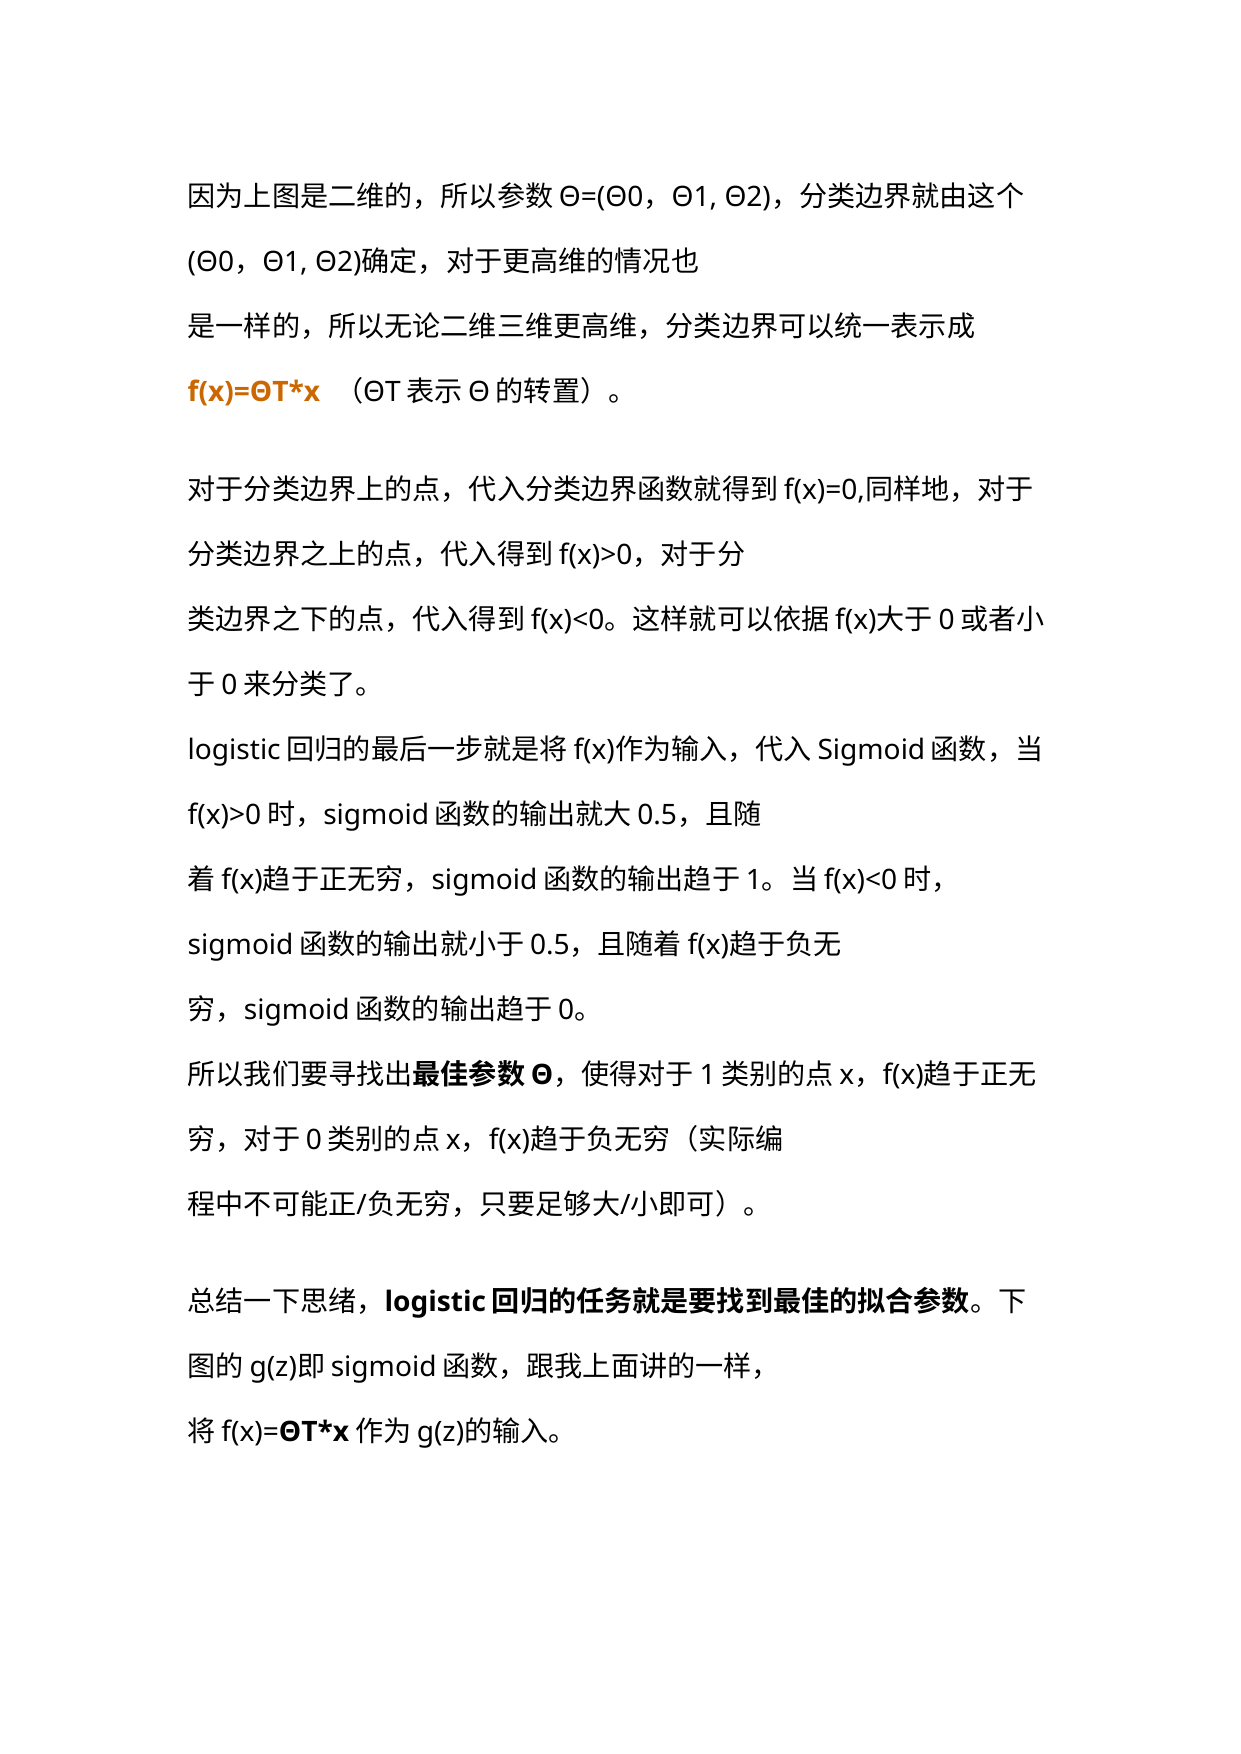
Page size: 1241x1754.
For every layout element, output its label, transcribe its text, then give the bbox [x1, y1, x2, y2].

text 程中不可能正/负无穷，只要足够大/小即可）。 [187, 1169, 1053, 1234]
text 因为上图是二维的，所以参数Θ=(Θ0，Θ1, Θ2)，分类边界就由这个(Θ0，Θ1, Θ2)确定，对于更高维的情况也 [187, 162, 1053, 292]
text 穷，sigmoid函数的输出趋于0。 [187, 974, 1053, 1039]
text 总结一下思绪，logistic回归的任务就是要找到最佳的拟合参数。下图的g(z)即sigmoid函数，跟我上面讲的一样， [187, 1267, 1053, 1397]
text 着f(x)趋于正无穷，sigmoid函数的输出趋于1。当f(x)<0时，sigmoid函数的输出就小于0.5，且随着f(x)趋于负无 [187, 844, 1053, 974]
text 是一样的，所以无论二维三维更高维，分类边界可以统一表示成f(x)=ΘT*x （ΘT表示Θ的转置）。 [187, 292, 1053, 422]
text 对于分类边界上的点，代入分类边界函数就得到f(x)=0,同样地，对于分类边界之上的点，代入得到f(x)>0，对于分 [187, 454, 1053, 584]
text 所以我们要寻找出最佳参数Θ，使得对于1类别的点x，f(x)趋于正无穷，对于0类别的点x，f(x)趋于负无穷（实际编 [187, 1039, 1053, 1169]
text 将f(x)=ΘT*x作为g(z)的输入。 [187, 1397, 1053, 1462]
text logistic回归的最后一步就是将f(x)作为输入，代入Sigmoid函数，当f(x)>0时，sigmoid函数的输出就大0.5，且随 [187, 714, 1053, 844]
text 类边界之下的点，代入得到f(x)<0。这样就可以依据f(x)大于0或者小于0来分类了。 [187, 584, 1053, 714]
